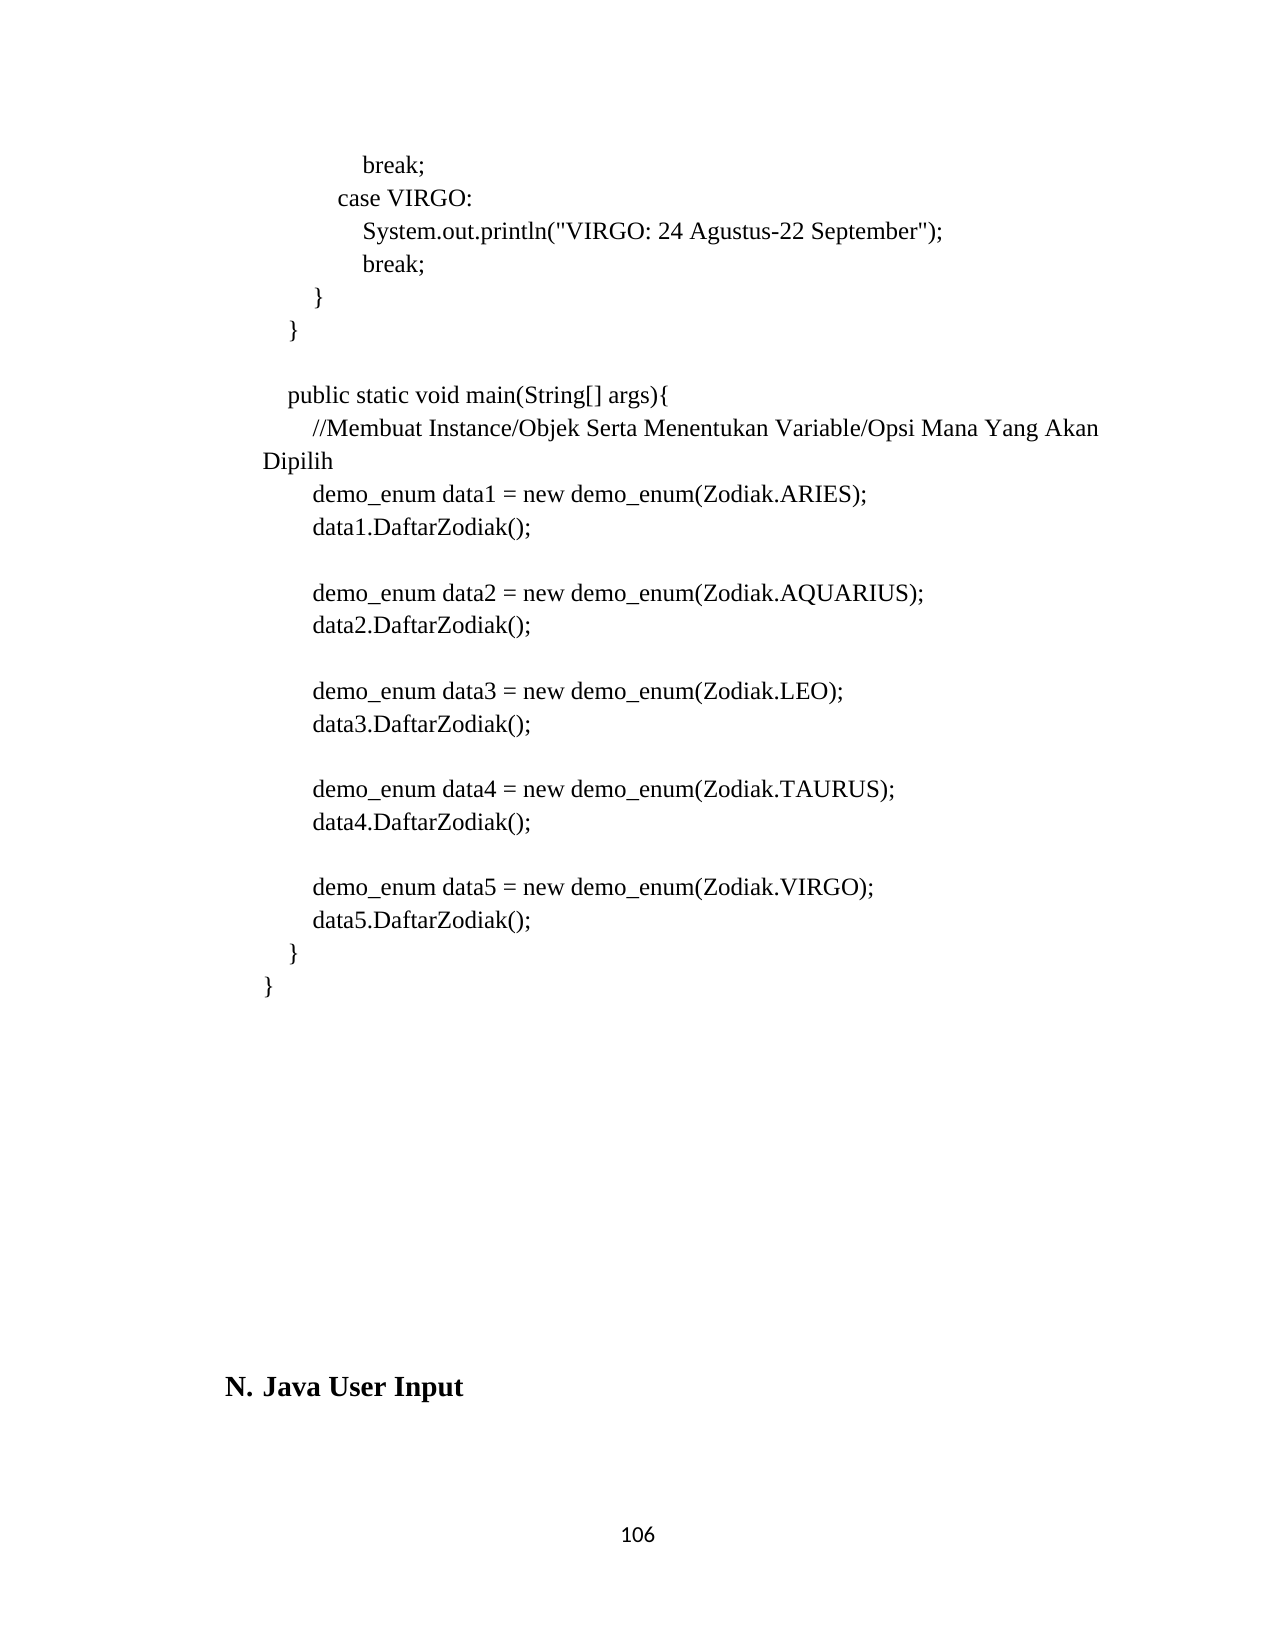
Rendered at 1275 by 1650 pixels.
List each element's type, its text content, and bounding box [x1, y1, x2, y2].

list data4.DaftarZodiak(); [262, 807, 1125, 836]
list demo_enum data1 = new demo_enum(Zodiak.ARIES); [262, 479, 1125, 508]
list case VIRGO: [262, 183, 1125, 212]
list demo_enum data2 = new demo_enum(Zodiak.AQUARIUS); [262, 578, 1125, 606]
list System.out.println("VIRGO: 24 Agustus-22 September"); [262, 216, 1125, 245]
list demo_enum data3 = new demo_enum(Zodiak.LEO); [262, 676, 1125, 704]
list data3.DaftarZodiak(); [262, 709, 1125, 738]
list } [262, 971, 1125, 1000]
list Java User Input [225, 1369, 1125, 1402]
list data2.DaftarZodiak(); [262, 611, 1125, 639]
list break; [262, 150, 1125, 179]
list public static void main(String[] args){ [262, 380, 1125, 409]
list data1.DaftarZodiak(); [262, 512, 1125, 541]
list break; [262, 249, 1125, 278]
list } [262, 315, 1125, 344]
list data5.DaftarZodiak(); [262, 905, 1125, 934]
list } [262, 282, 1125, 311]
list //Membuat Instance/Objek Serta Menentukan Variable/Opsi Mana Yang Akan Dipilih [262, 413, 1125, 475]
list demo_enum data4 = new demo_enum(Zodiak.TAURUS); [262, 774, 1125, 803]
list } [262, 938, 1125, 967]
list demo_enum data5 = new demo_enum(Zodiak.VIRGO); [262, 872, 1125, 901]
